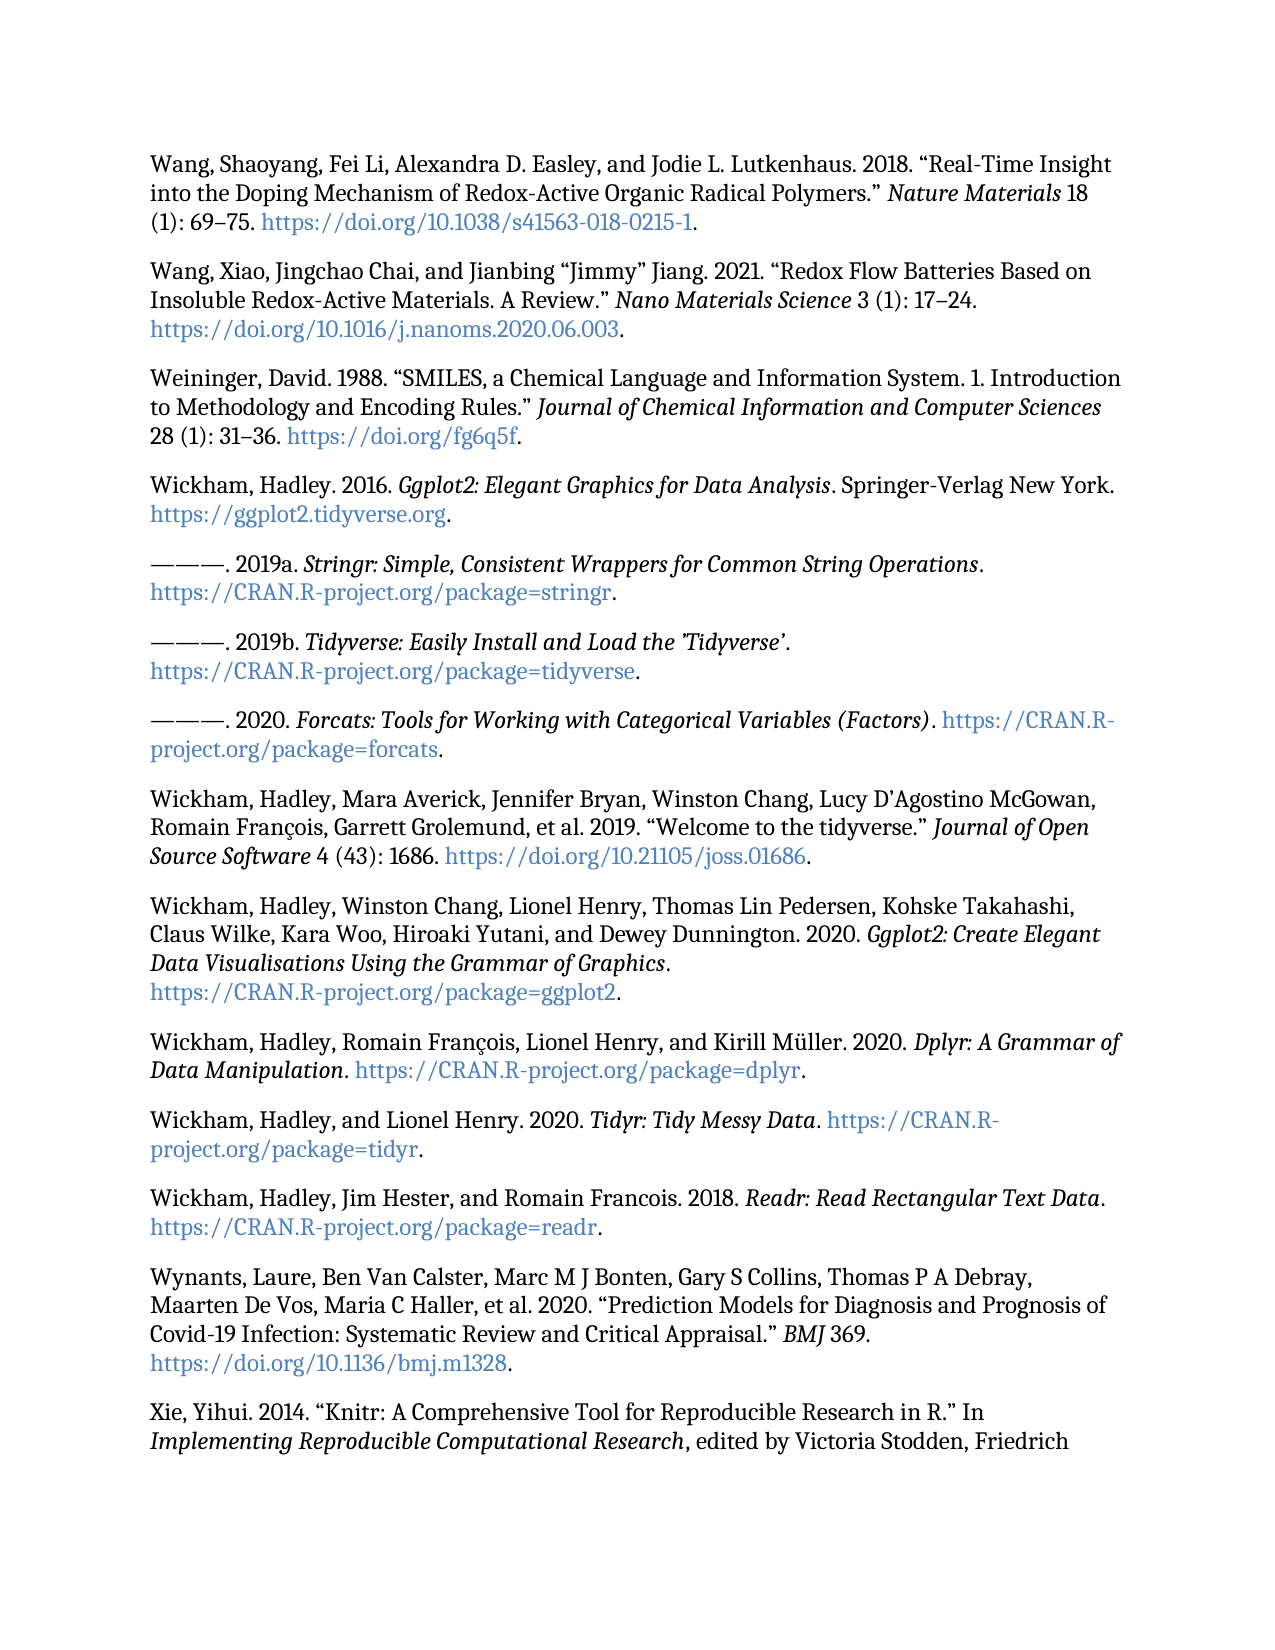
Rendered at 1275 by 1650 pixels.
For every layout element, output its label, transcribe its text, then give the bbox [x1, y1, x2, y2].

text ———. 2019b. Tidyverse: Easily Install and Load the ’Tidyverse’. https://CRAN.R-project.org/package=tidyverse. [150, 628, 1125, 685]
text Wickham, Hadley, Mara Averick, Jennifer Bryan, Winston Chang, Lucy D’Agostino McGowan, Romain François, Garrett Grolemund, et al. 2019. “Welcome to the tidyverse.” Journal of Open Source Software 4 (43): 1686. https://doi.org/10.21105/joss.01686. [150, 784, 1125, 871]
text Wickham, Hadley, Winston Chang, Lionel Henry, Thomas Lin Pedersen, Kohske Takahashi, Claus Wilke, Kara Woo, Hiroaki Yutani, and Dewey Dunnington. 2020. Ggplot2: Create Elegant Data Visualisations Using the Grammar of Graphics. https://CRAN.R-project.org/package=ggplot2. [150, 892, 1125, 1007]
text ———. 2020. Forcats: Tools for Working with Categorical Variables (Factors). https://CRAN.R-project.org/package=forcats. [150, 706, 1125, 764]
text Wickham, Hadley. 2016. Ggplot2: Elegant Graphics for Data Analysis. Springer-Verlag New York. https://ggplot2.tidyverse.org. [150, 471, 1125, 529]
text Weininger, David. 1988. “SMILES, a Chemical Language and Information System. 1. Introduction to Methodology and Encoding Rules.” Journal of Chemical Information and Computer Sciences 28 (1): 31–36. https://doi.org/fg6q5f. [150, 364, 1125, 450]
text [150, 1398, 1125, 1456]
text Wickham, Hadley, Romain François, Lionel Henry, and Kirill Müller. 2020. Dplyr: A Grammar of Data Manipulation. https://CRAN.R-project.org/package=dplyr. [150, 1027, 1125, 1085]
text Wynants, Laure, Ben Van Calster, Marc M J Bonten, Gary S Collins, Thomas P A Debray, Maarten De Vos, Maria C Haller, et al. 2020. “Prediction Models for Diagnosis and Prognosis of Covid-19 Infection: Systematic Review and Critical Appraisal.” BMJ 369. https://doi.org/10.1136/bmj.m1328. [150, 1262, 1125, 1377]
text Wang, Xiao, Jingchao Chai, and Jianbing “Jimmy” Jiang. 2021. “Redox Flow Batteries Based on Insoluble Redox-Active Materials. A Review.” Nano Materials Science 3 (1): 17–24. https://doi.org/10.1016/j.nanoms.2020.06.003. [150, 257, 1125, 343]
text Wickham, Hadley, Jim Hester, and Romain Francois. 2018. Readr: Read Rectangular Text Data. https://CRAN.R-project.org/package=readr. [150, 1184, 1125, 1242]
text ———. 2019a. Stringr: Simple, Consistent Wrappers for Common String Operations. https://CRAN.R-project.org/package=stringr. [150, 549, 1125, 607]
text Wickham, Hadley, and Lionel Henry. 2020. Tidyr: Tidy Messy Data. https://CRAN.R-project.org/package=tidyr. [150, 1106, 1125, 1163]
text Wang, Shaoyang, Fei Li, Alexandra D. Easley, and Jodie L. Lutkenhaus. 2018. “Real-Time Insight into the Doping Mechanism of Redox-Active Organic Radical Polymers.” Nature Materials 18 (1): 69–75. https://doi.org/10.1038/s41563-018-0215-1. [150, 150, 1125, 236]
